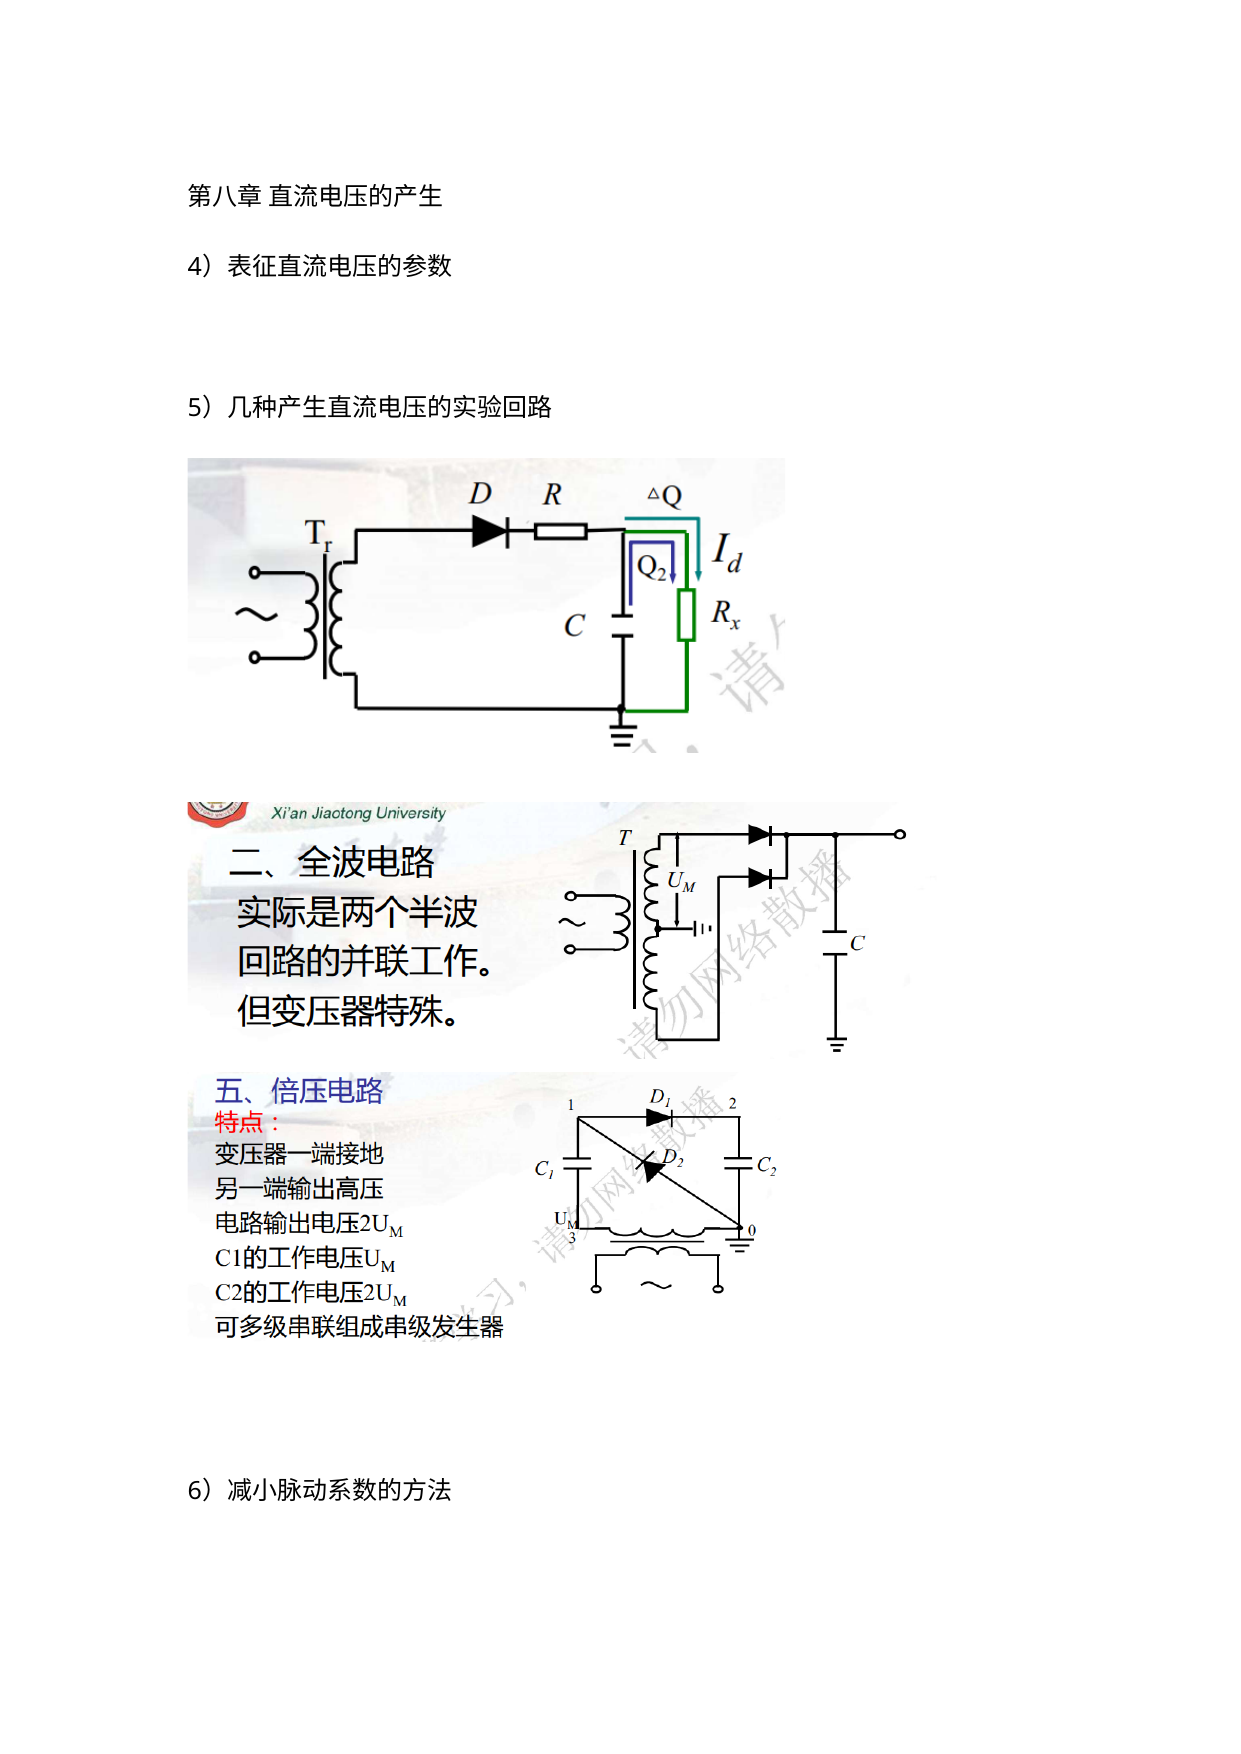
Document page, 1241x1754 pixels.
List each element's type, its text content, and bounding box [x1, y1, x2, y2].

picture [187, 802, 937, 1059]
list 表征直流电压的参数 [187, 232, 1053, 297]
list 几种产生直流电压的实验回路 [187, 373, 1053, 438]
list 减小脉动系数的方法 [187, 1456, 1053, 1521]
picture [187, 1072, 781, 1342]
picture [187, 458, 786, 753]
list 直流电压的产生 [187, 162, 1053, 227]
